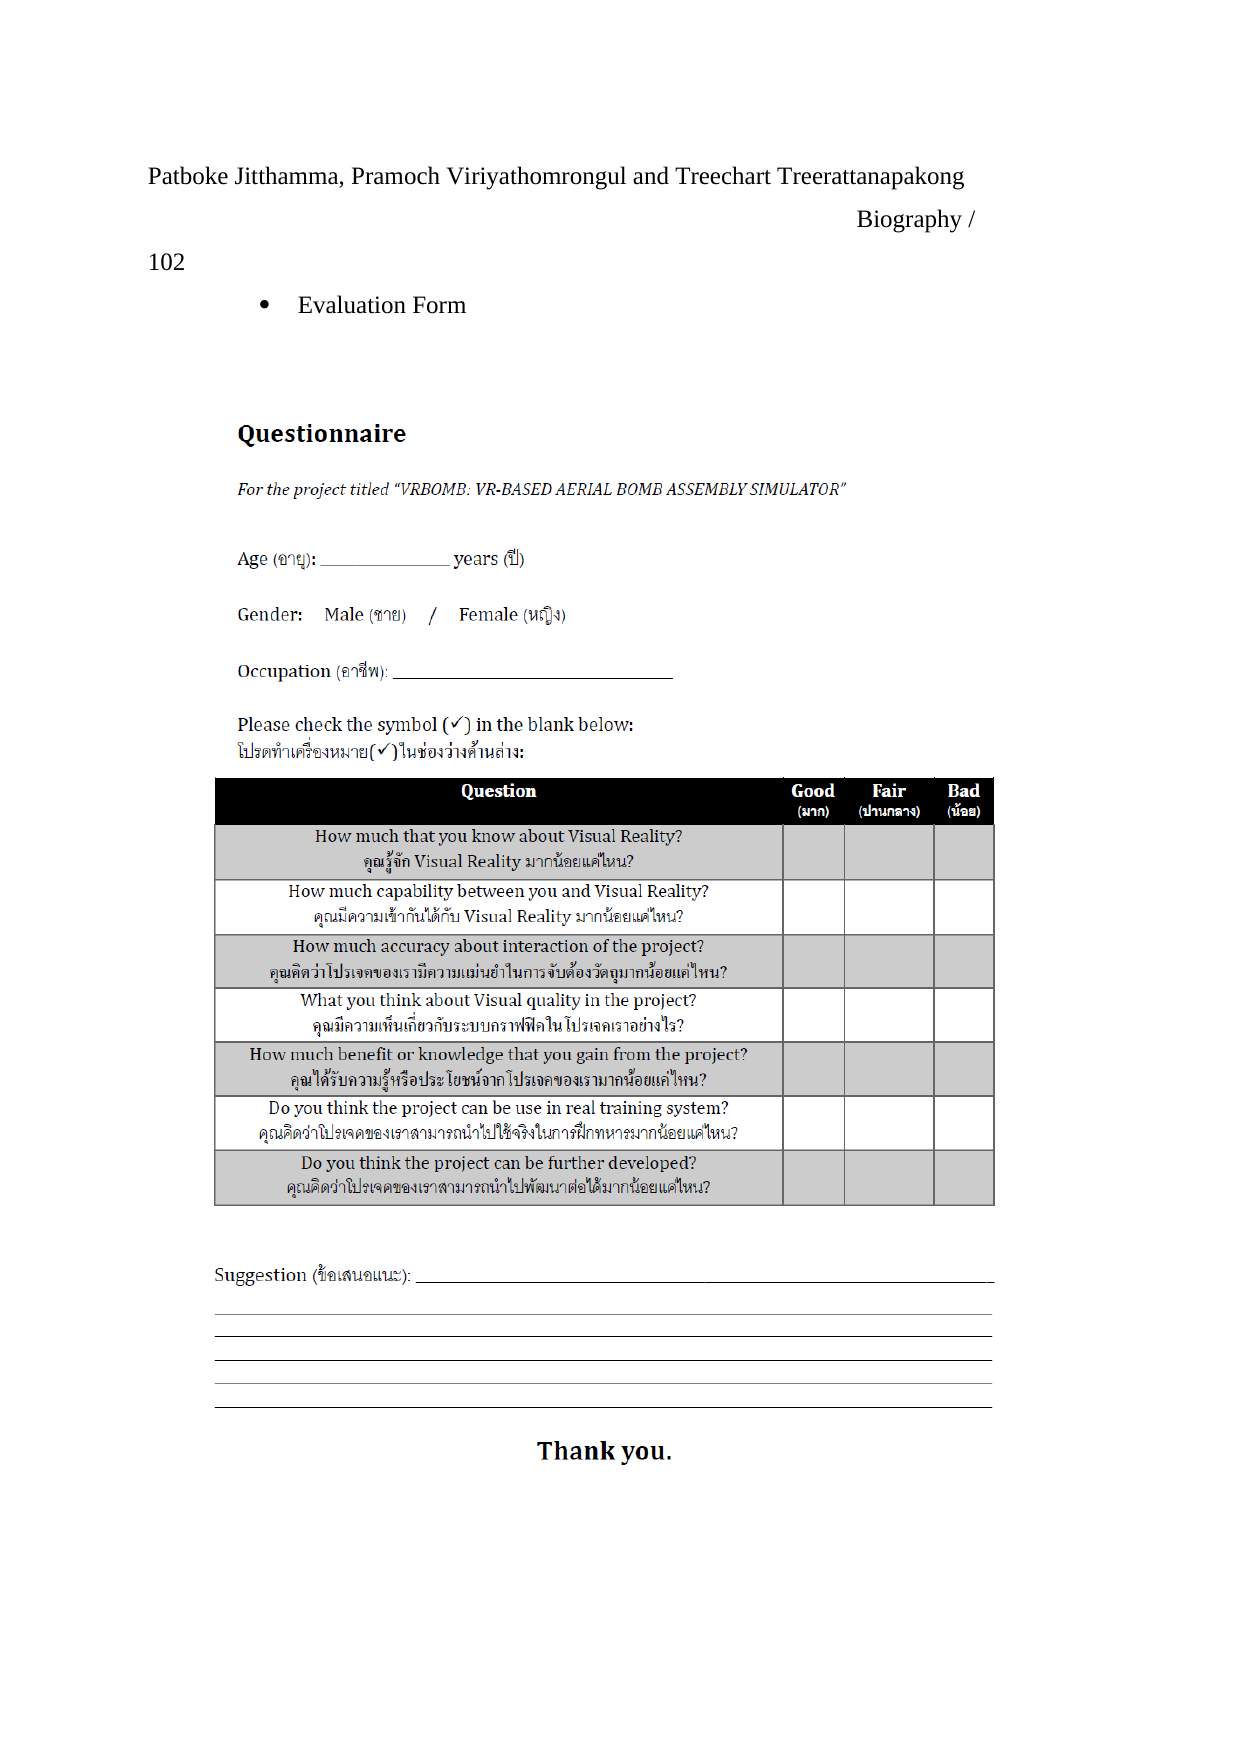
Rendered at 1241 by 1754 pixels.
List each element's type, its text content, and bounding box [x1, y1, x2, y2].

picture [202, 770, 1015, 1476]
list Evaluation Form [260, 291, 1019, 319]
picture [190, 344, 1014, 761]
